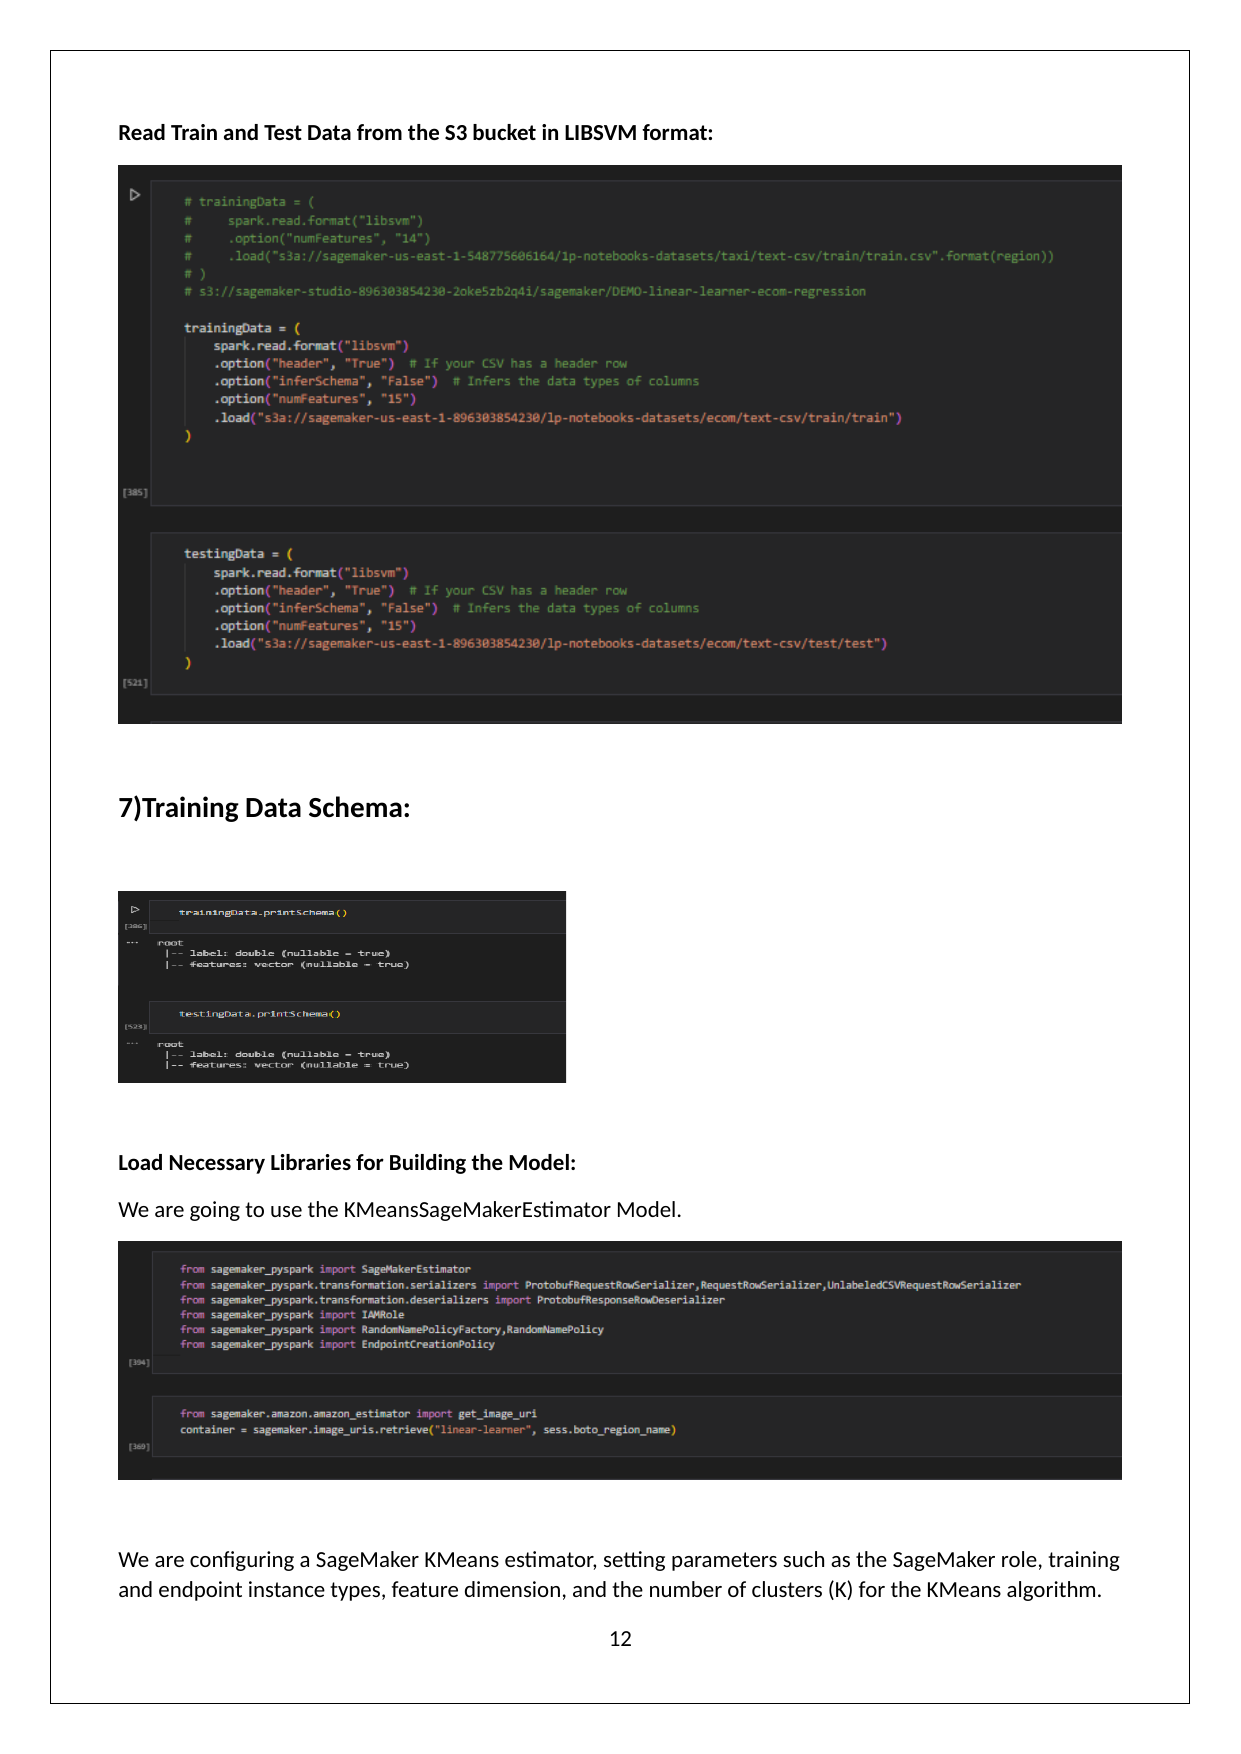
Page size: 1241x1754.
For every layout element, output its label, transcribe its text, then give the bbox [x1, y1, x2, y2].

picture [118, 891, 567, 1083]
text Load Necessary Libraries for Building the Model: [118, 1148, 1122, 1176]
text 7)Training Data Schema: [118, 789, 1122, 825]
text Read Train and Test Data from the S3 bucket in LIBSVM format: [118, 118, 1122, 146]
text We are configuring a SageMaker KMeans estimator, setting parameters such as the SageMaker role, training and endpoint instance types, feature dimension, and the number of clusters (K) for the KMeans algorithm. [118, 1545, 1122, 1603]
picture [118, 165, 1122, 724]
picture [118, 1241, 1122, 1480]
text We are going to use the KMeansSageMakerEstimator Model. [118, 1195, 1122, 1223]
